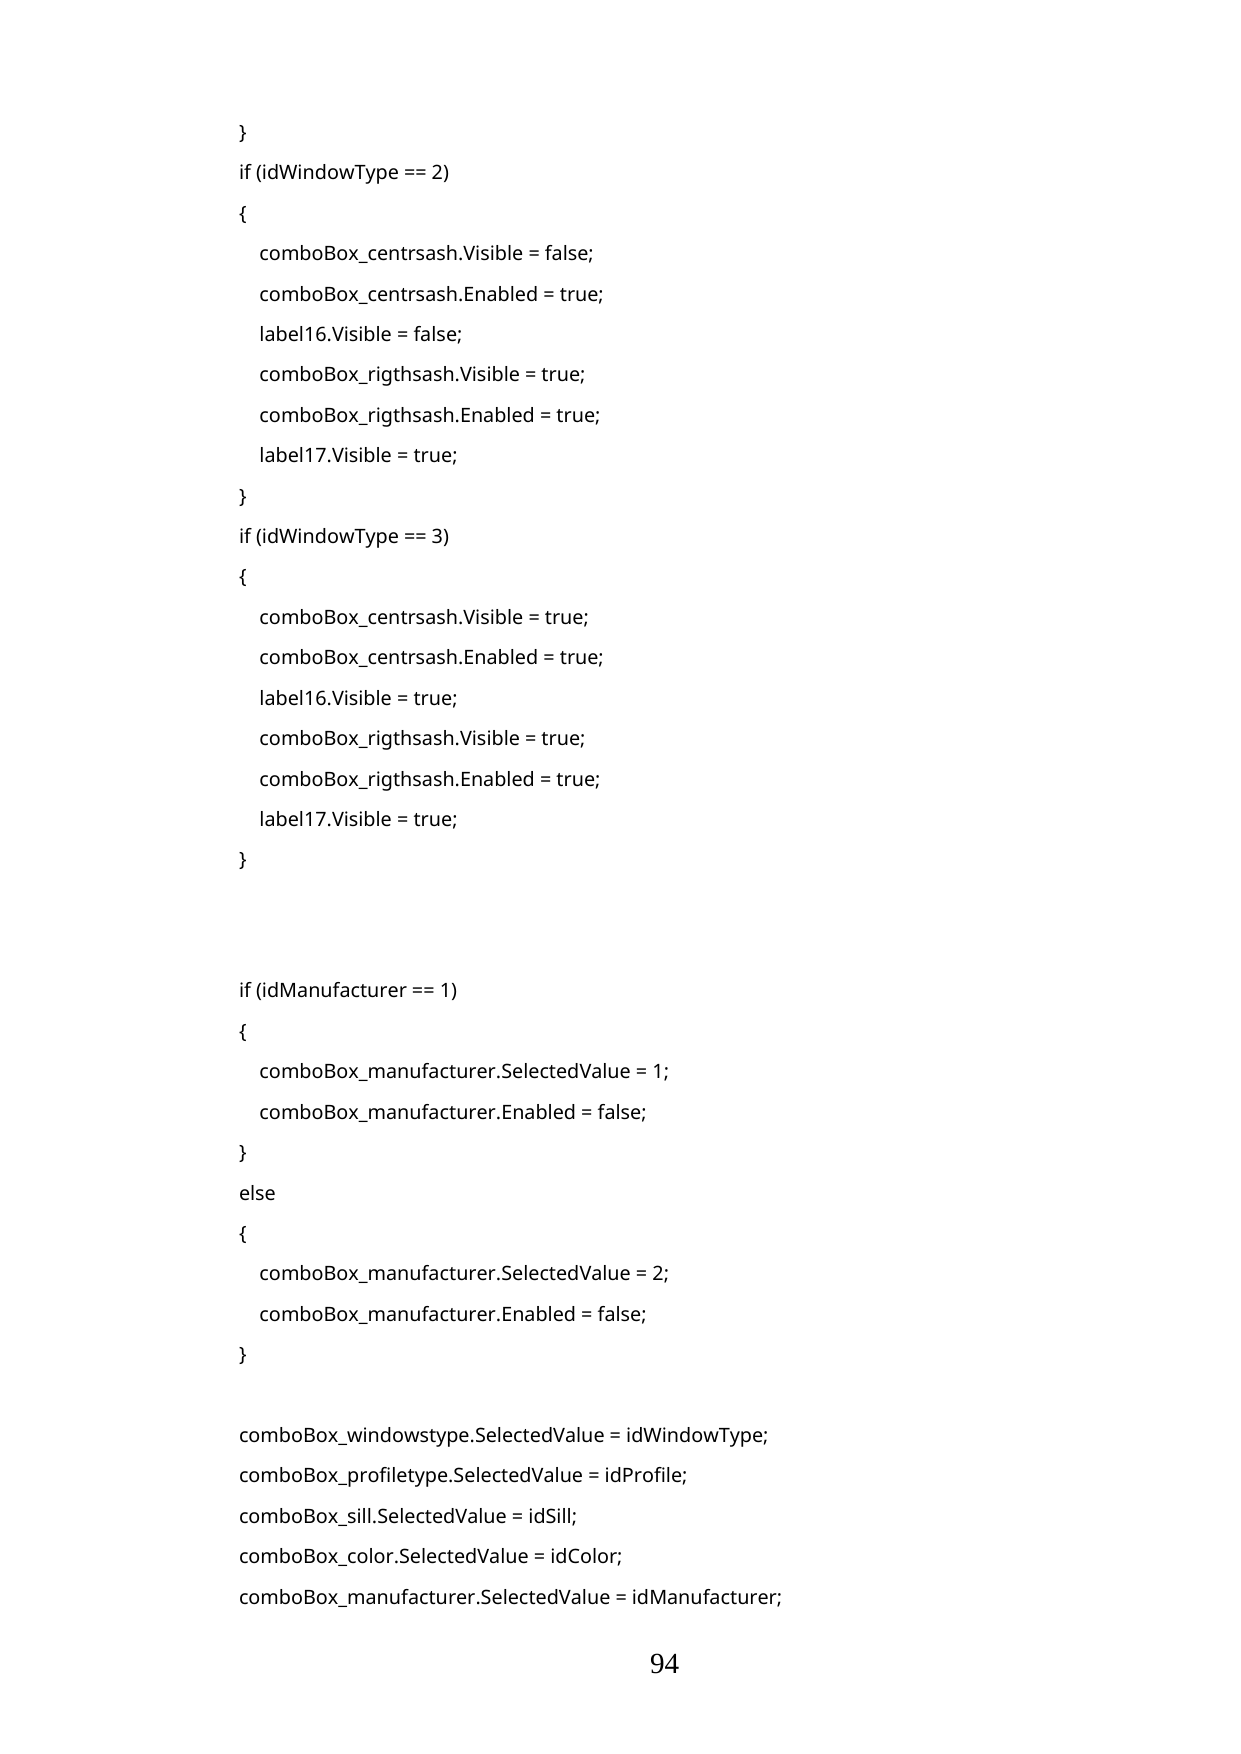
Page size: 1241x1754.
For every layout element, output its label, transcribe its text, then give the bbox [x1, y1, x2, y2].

text } [177, 118, 1152, 145]
text if (idWindowType == 3) [177, 522, 1152, 549]
text comboBox_manufacturer.Enabled = false; [177, 1098, 1152, 1125]
text { [177, 1017, 1152, 1044]
text label16.Visible = true; [177, 684, 1152, 711]
text comboBox_centrsash.Visible = false; [177, 239, 1152, 266]
text { [177, 1219, 1152, 1246]
text comboBox_windowstype.SelectedValue = idWindowType; [177, 1421, 1152, 1448]
text { [177, 199, 1152, 226]
text comboBox_rigthsash.Visible = true; [177, 361, 1152, 388]
text comboBox_manufacturer.SelectedValue = idManufacturer; [177, 1583, 1152, 1610]
text comboBox_rigthsash.Enabled = true; [177, 401, 1152, 428]
text label17.Visible = true; [177, 805, 1152, 832]
text else [177, 1179, 1152, 1206]
text comboBox_centrsash.Enabled = true; [177, 280, 1152, 307]
text comboBox_sill.SelectedValue = idSill; [177, 1502, 1152, 1529]
text comboBox_color.SelectedValue = idColor; [177, 1543, 1152, 1569]
text comboBox_centrsash.Enabled = true; [177, 643, 1152, 671]
text label17.Visible = true; [177, 441, 1152, 468]
text comboBox_profiletype.SelectedValue = idProfile; [177, 1462, 1152, 1489]
text comboBox_centrsash.Visible = true; [177, 603, 1152, 630]
text { [177, 563, 1152, 590]
text comboBox_manufacturer.SelectedValue = 2; [177, 1260, 1152, 1287]
text } [177, 1138, 1152, 1165]
text comboBox_rigthsash.Enabled = true; [177, 765, 1152, 792]
text } [177, 1341, 1152, 1367]
text } [177, 482, 1152, 509]
text } [177, 846, 1152, 873]
text comboBox_manufacturer.SelectedValue = 1; [177, 1058, 1152, 1084]
text if (idWindowType == 2) [177, 158, 1152, 186]
text comboBox_manufacturer.Enabled = false; [177, 1300, 1152, 1327]
text comboBox_rigthsash.Visible = true; [177, 724, 1152, 751]
text if (idManufacturer == 1) [177, 977, 1152, 1004]
text label16.Visible = false; [177, 320, 1152, 347]
